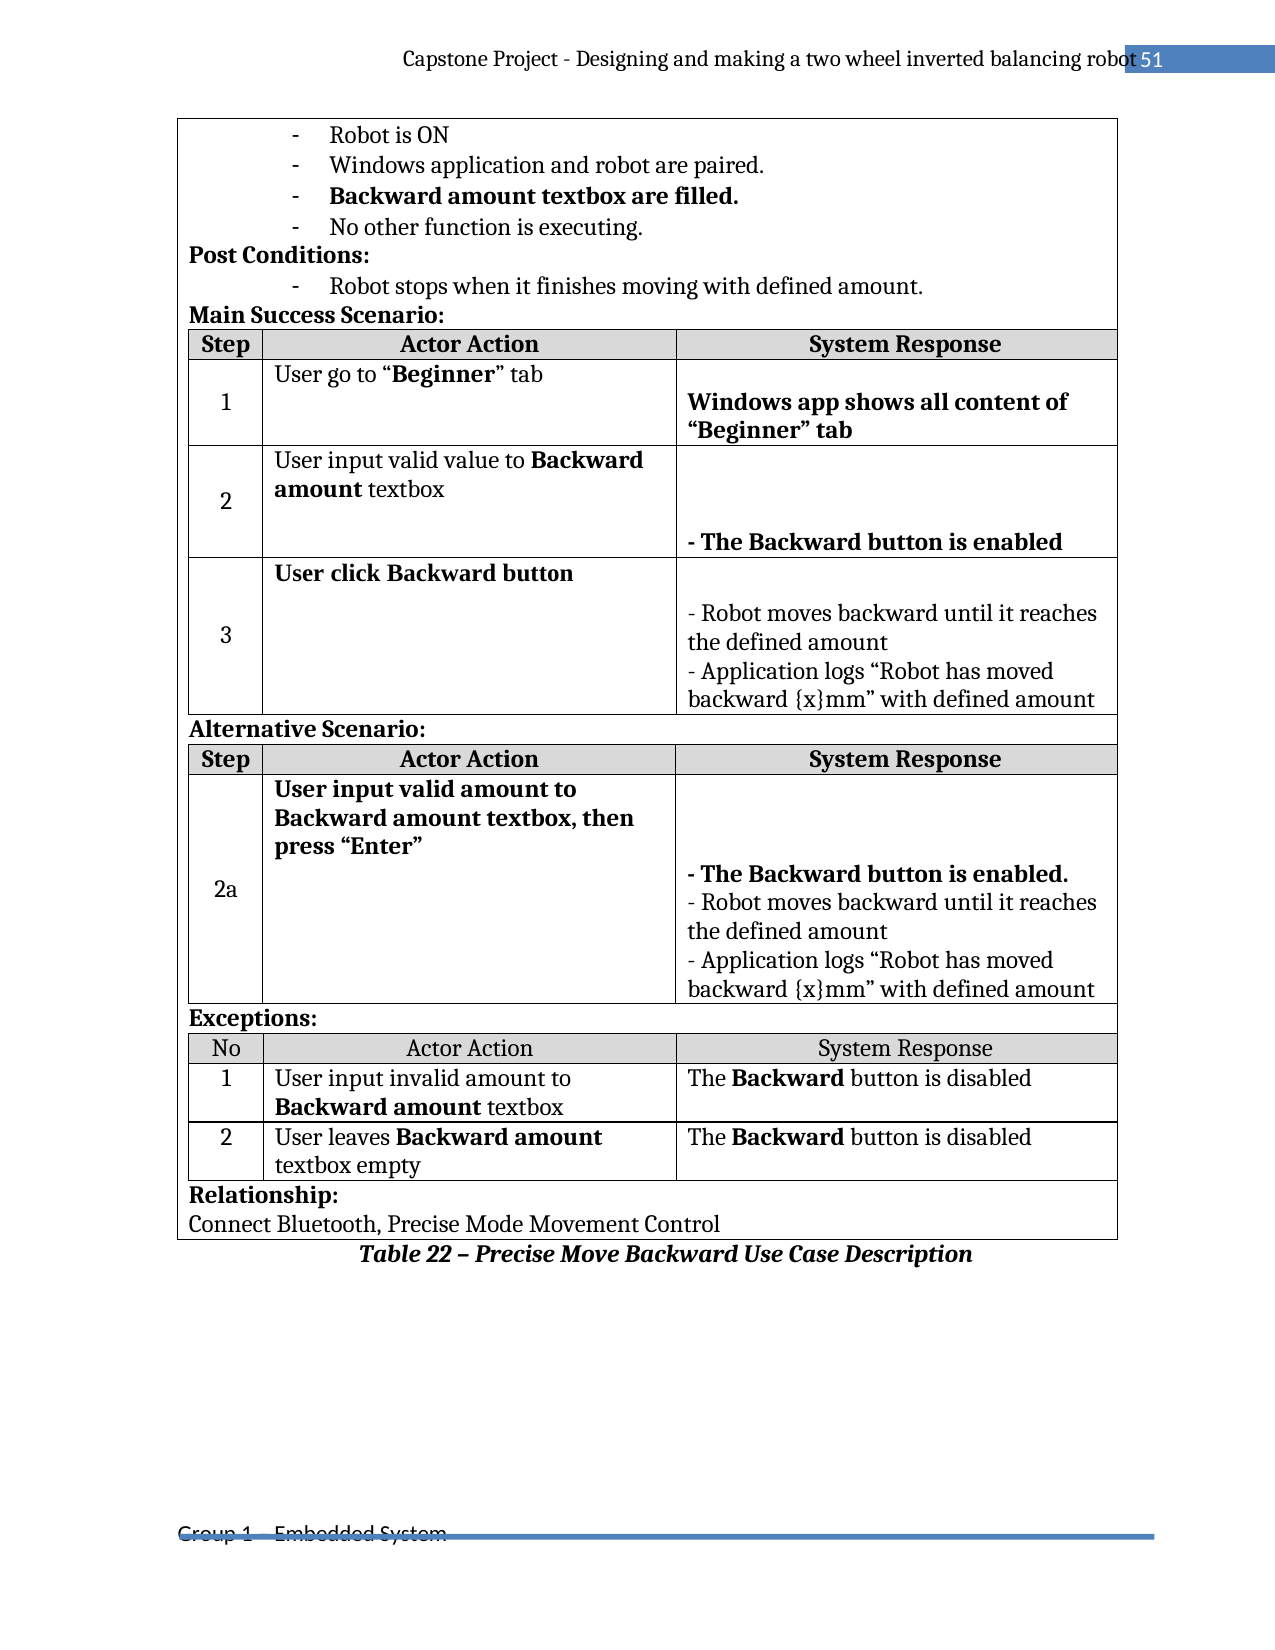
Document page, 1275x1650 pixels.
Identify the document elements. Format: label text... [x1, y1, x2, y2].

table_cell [178, 119, 1117, 1238]
text Table 22 – Precise Move Backward Use Case Description [177, 1239, 1157, 1268]
